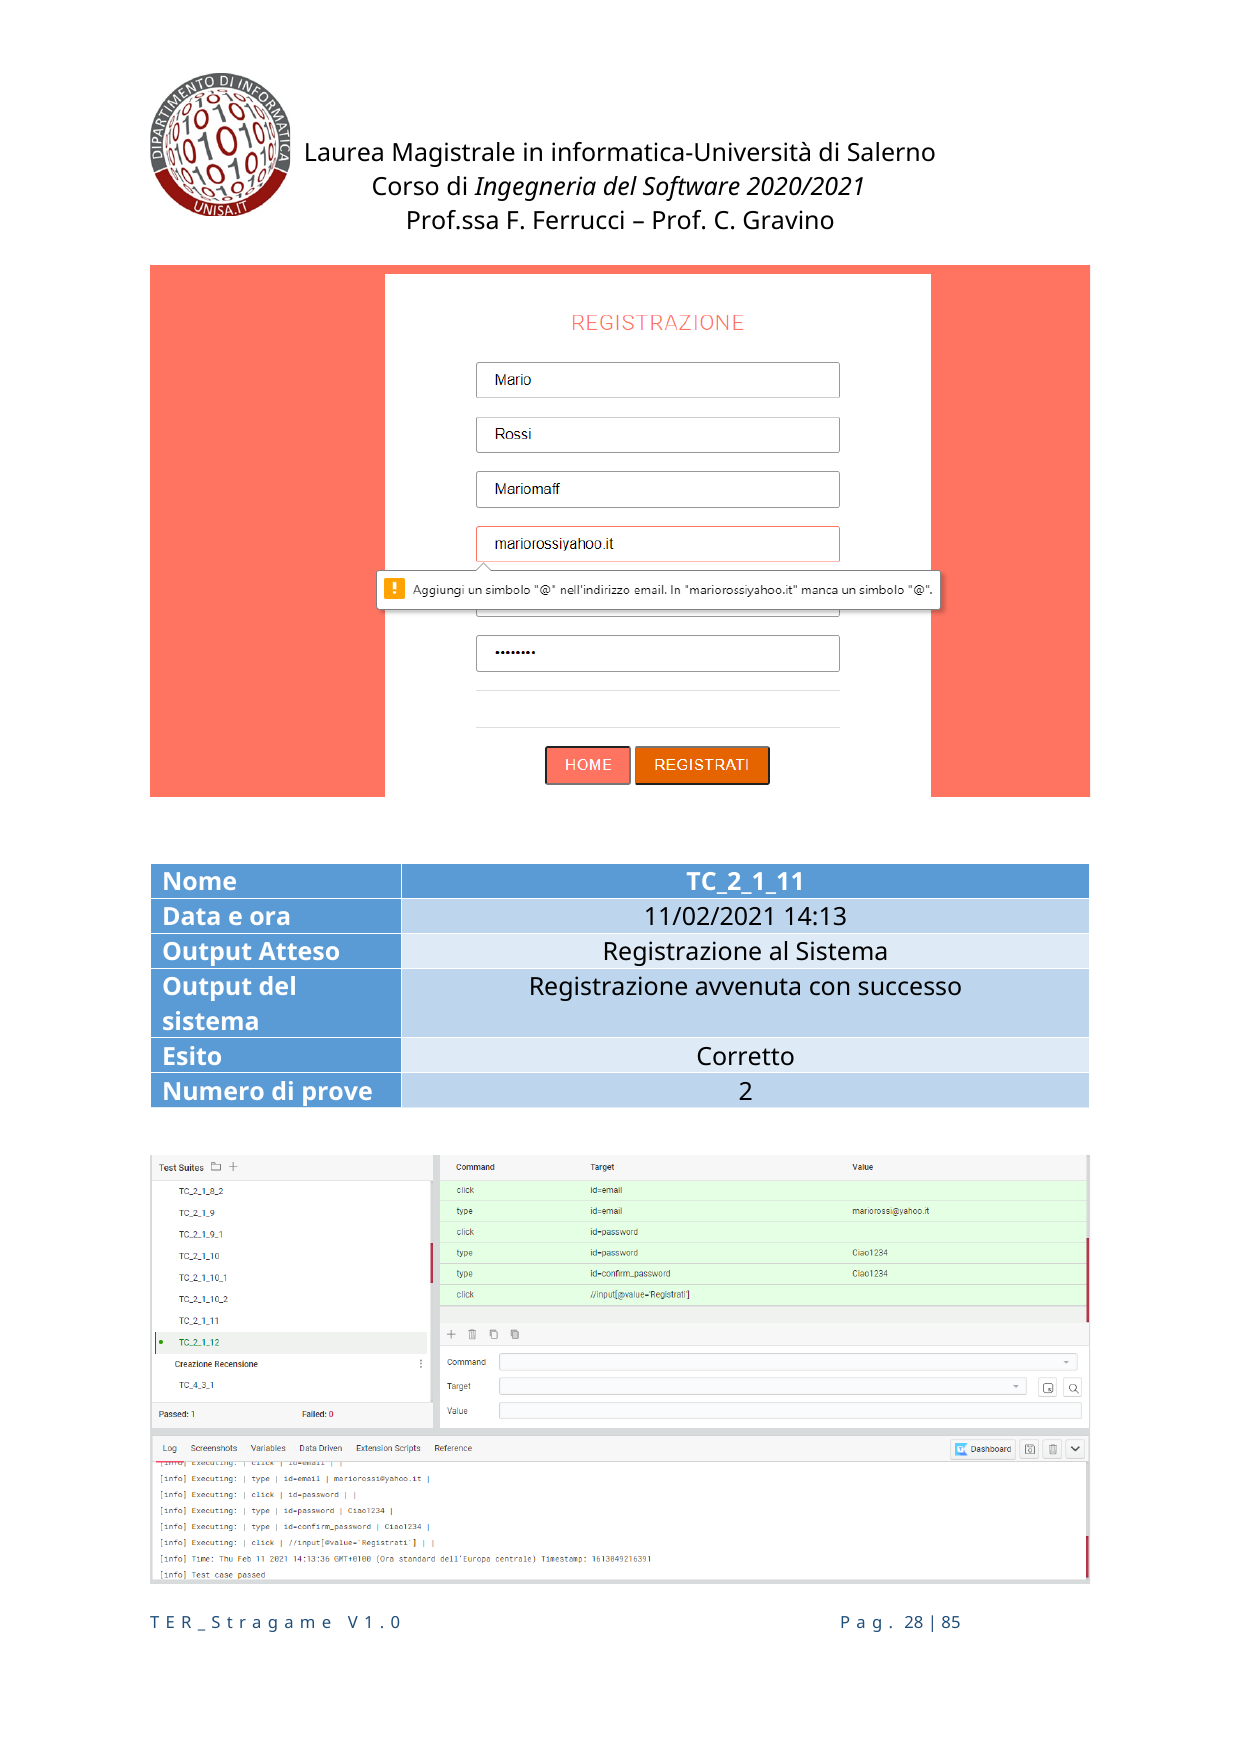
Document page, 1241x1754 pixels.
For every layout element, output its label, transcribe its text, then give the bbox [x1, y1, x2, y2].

picture [150, 1155, 1091, 1584]
table_cell Registrazione al Sistema [402, 934, 1089, 968]
table_cell Output del sistema [151, 969, 401, 1037]
table_cell Data e ora [151, 899, 401, 933]
table_cell Output Atteso [151, 934, 401, 968]
picture [150, 265, 1091, 797]
table_cell Esito [151, 1038, 401, 1072]
picture [149, 73, 290, 215]
table_cell Corretto [402, 1038, 1089, 1072]
table_header TC_2_1_11 [402, 864, 1089, 898]
table_header Nome [151, 864, 401, 898]
table_cell 2 [402, 1073, 1089, 1107]
table_cell Registrazione avvenuta con successo [402, 969, 1089, 1037]
table_cell Numero di prove [151, 1073, 401, 1107]
table_cell 11/02/2021 14:13 [402, 899, 1089, 933]
